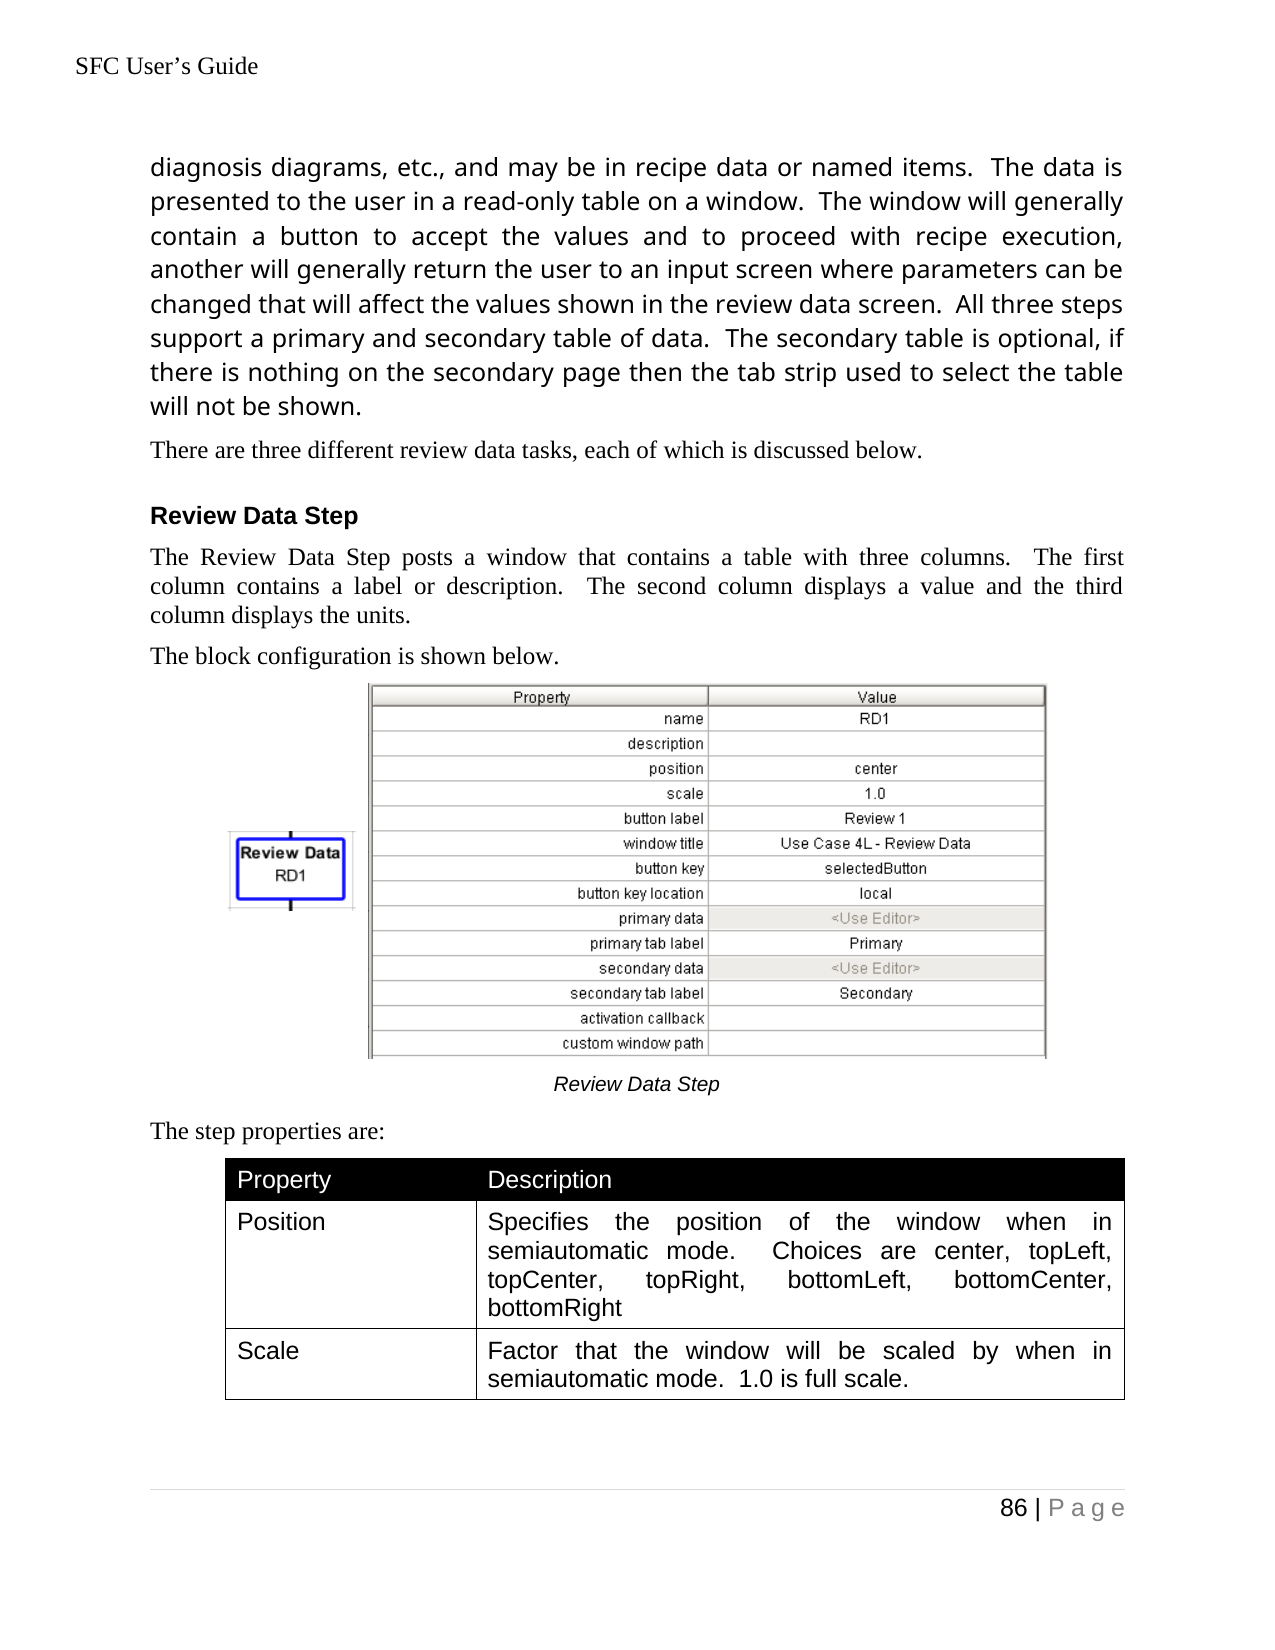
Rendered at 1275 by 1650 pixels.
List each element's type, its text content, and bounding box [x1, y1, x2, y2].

table_cell Specifies the position of the window when in semiautomatic mode. Choices are center, topLeft, topCenter, topRight, bottomLeft, bottomCenter, bottomRight [477, 1201, 1124, 1328]
text The Review Data Step posts a window that contains a table with three columns. The first column contains a label or description. The second column displays a value and the third column displays the units. [150, 542, 1125, 629]
table_cell Position [226, 1201, 476, 1328]
table_header Property [226, 1159, 476, 1200]
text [150, 150, 1125, 422]
text Review Data Step [150, 1071, 1125, 1095]
table_cell Factor that the window will be scaled by when in semiautomatic mode. 1.0 is full scale. [477, 1329, 1124, 1399]
text The step properties are: [150, 1116, 1125, 1145]
text There are three different review data tasks, each of which is discussed below. [150, 435, 1125, 464]
table_cell Scale [226, 1329, 476, 1399]
text The block configuration is shown below. [150, 641, 1125, 670]
subtitle Review Data Step [150, 501, 1125, 530]
table_header Description [477, 1159, 1124, 1200]
